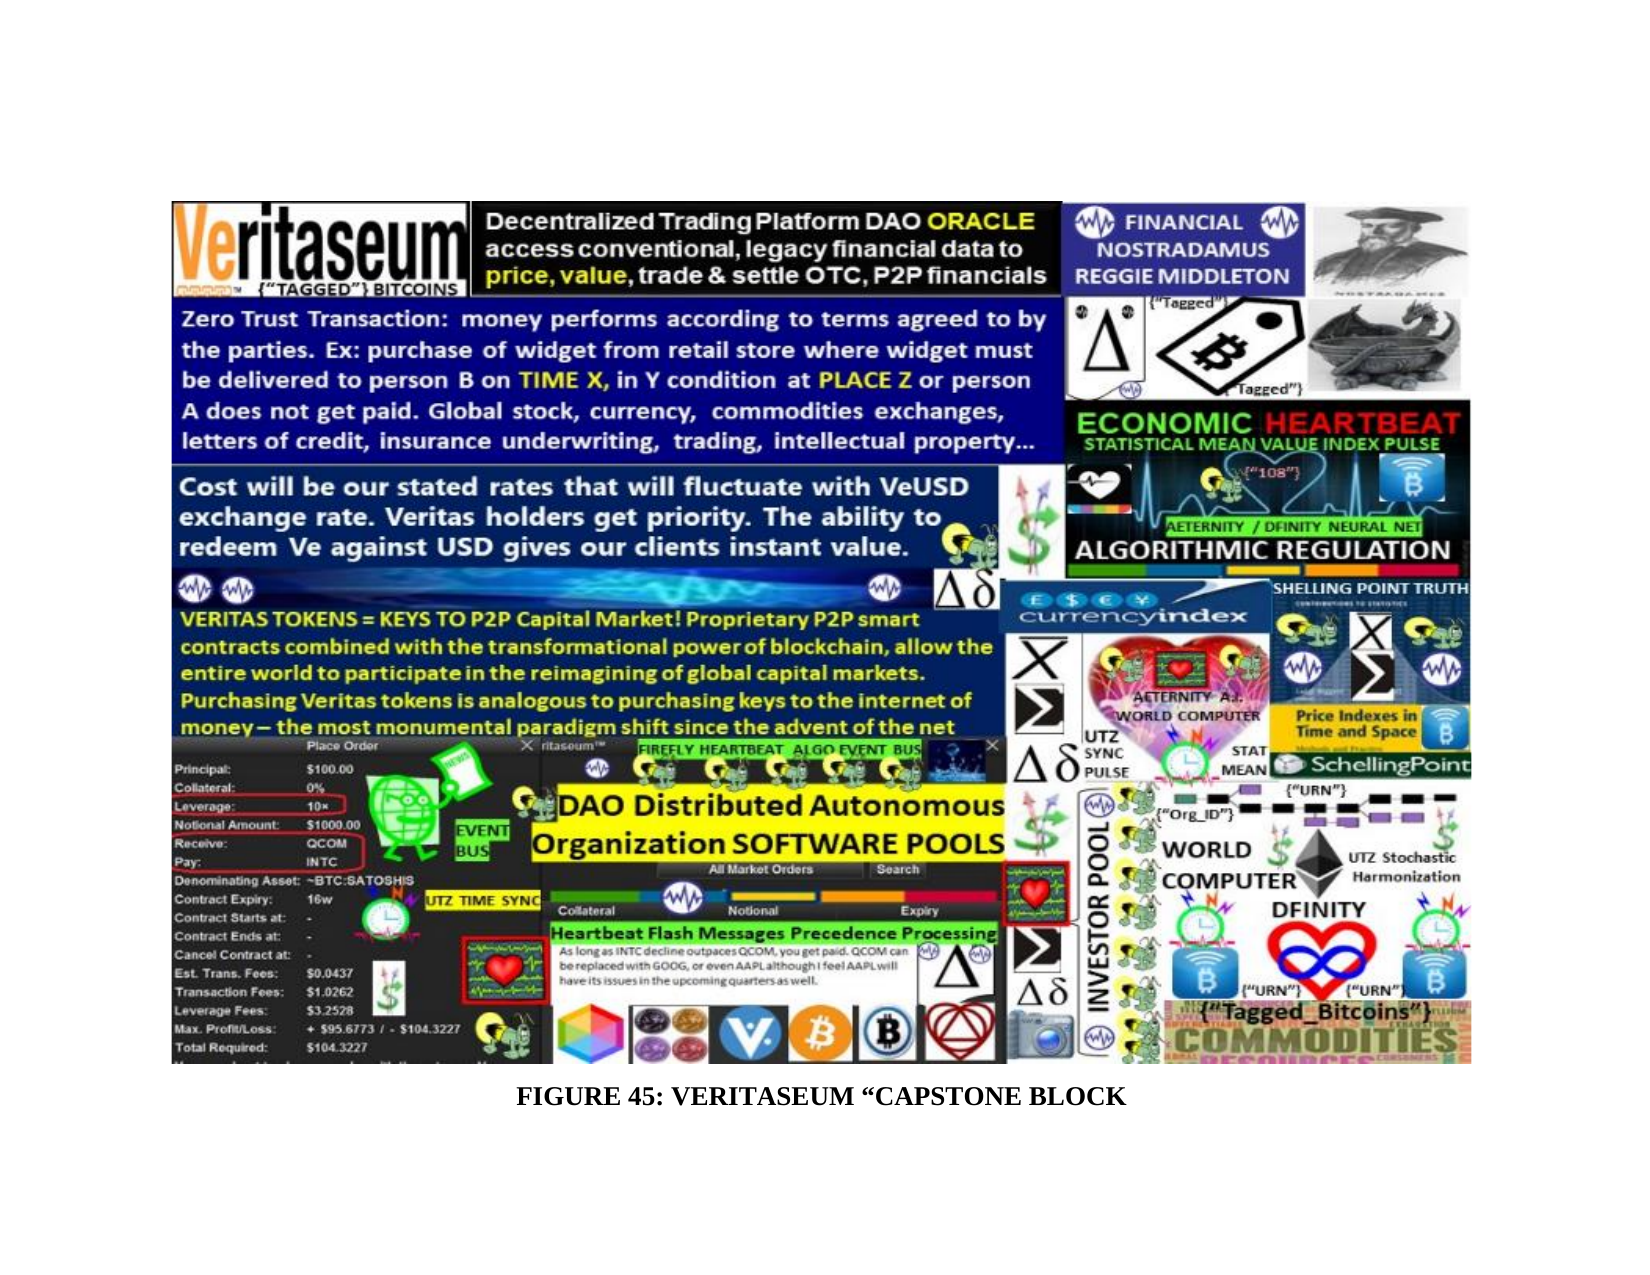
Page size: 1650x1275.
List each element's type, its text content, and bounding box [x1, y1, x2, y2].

text FIGURE 45: VERITASEUM “CAPSTONE BLOCK [112, 1080, 1531, 1111]
picture [171, 201, 1472, 1064]
